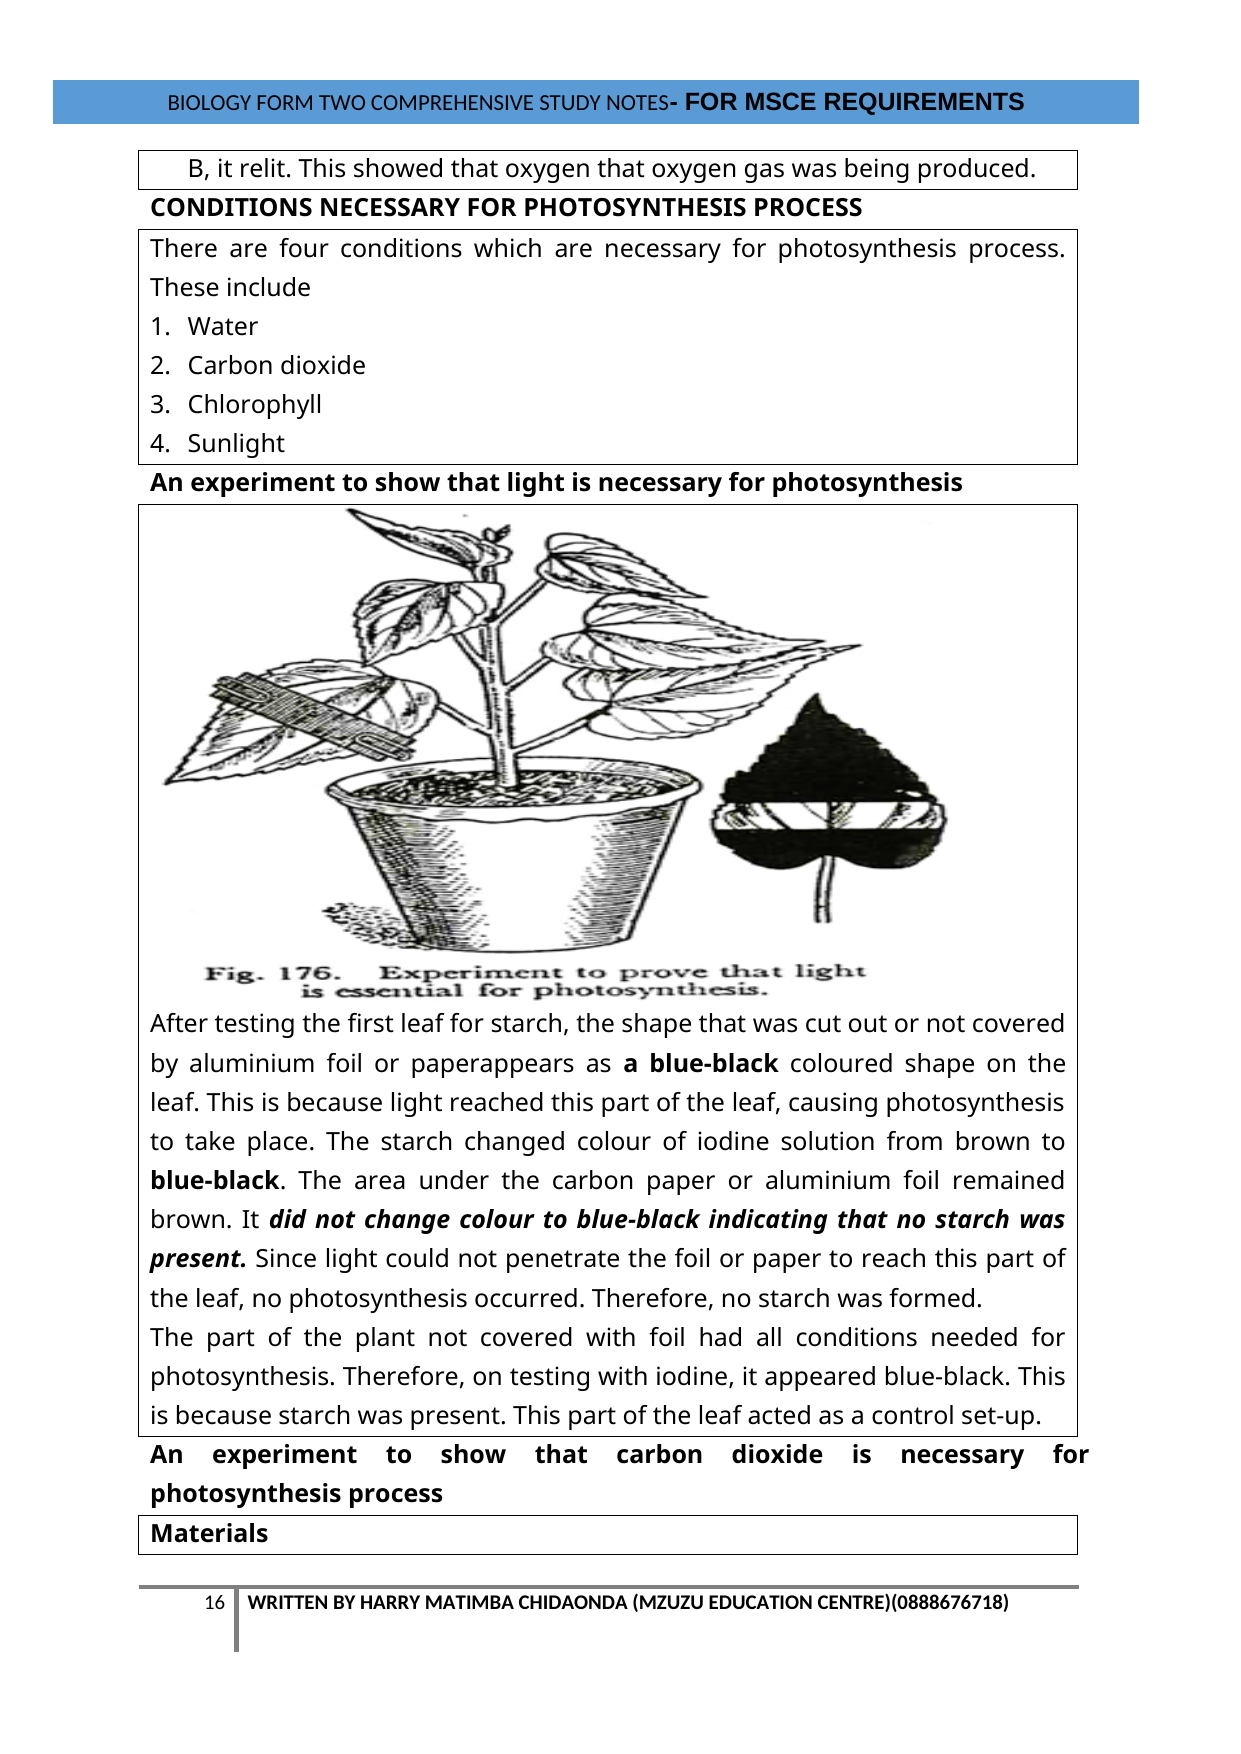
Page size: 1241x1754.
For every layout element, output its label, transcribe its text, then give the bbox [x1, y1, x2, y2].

picture [150, 505, 961, 1002]
table_header After testing the first leaf for starch, the shape that was cut out or not covered by aluminium foil or paperappears as a blue-black coloured shape on the leaf. This is because light reached this part of the leaf, causing photosynthesis to take place. The starch changed colour of iodine solution from brown to blue-black. The area under the carbon paper or aluminium foil remained brown. It did not change colour to blue-black indicating that no starch was present. Since light could not penetrate the foil or paper to reach this part of the leaf, no photosynthesis occurred. Therefore, no starch was formed. The part of the plant not covered with foil had all conditions needed for photosynthesis. Therefore, on testing with iodine, it appeared blue-black. This is because starch was present. This part of the leaf acted as a control set-up. [139, 505, 1077, 1436]
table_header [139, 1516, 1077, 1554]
text An experiment to show that carbon dioxide is necessary for photosynthesis process [150, 1437, 1090, 1510]
text CONDITIONS NECESSARY FOR PHOTOSYNTHESIS PROCESS [150, 190, 1090, 224]
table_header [139, 151, 1077, 189]
table_header There are four conditions which are necessary for photosynthesis process. These include Water Carbon dioxide Chlorophyll Sunlight [139, 230, 1077, 464]
text An experiment to show that light is necessary for photosynthesis [150, 465, 1090, 499]
